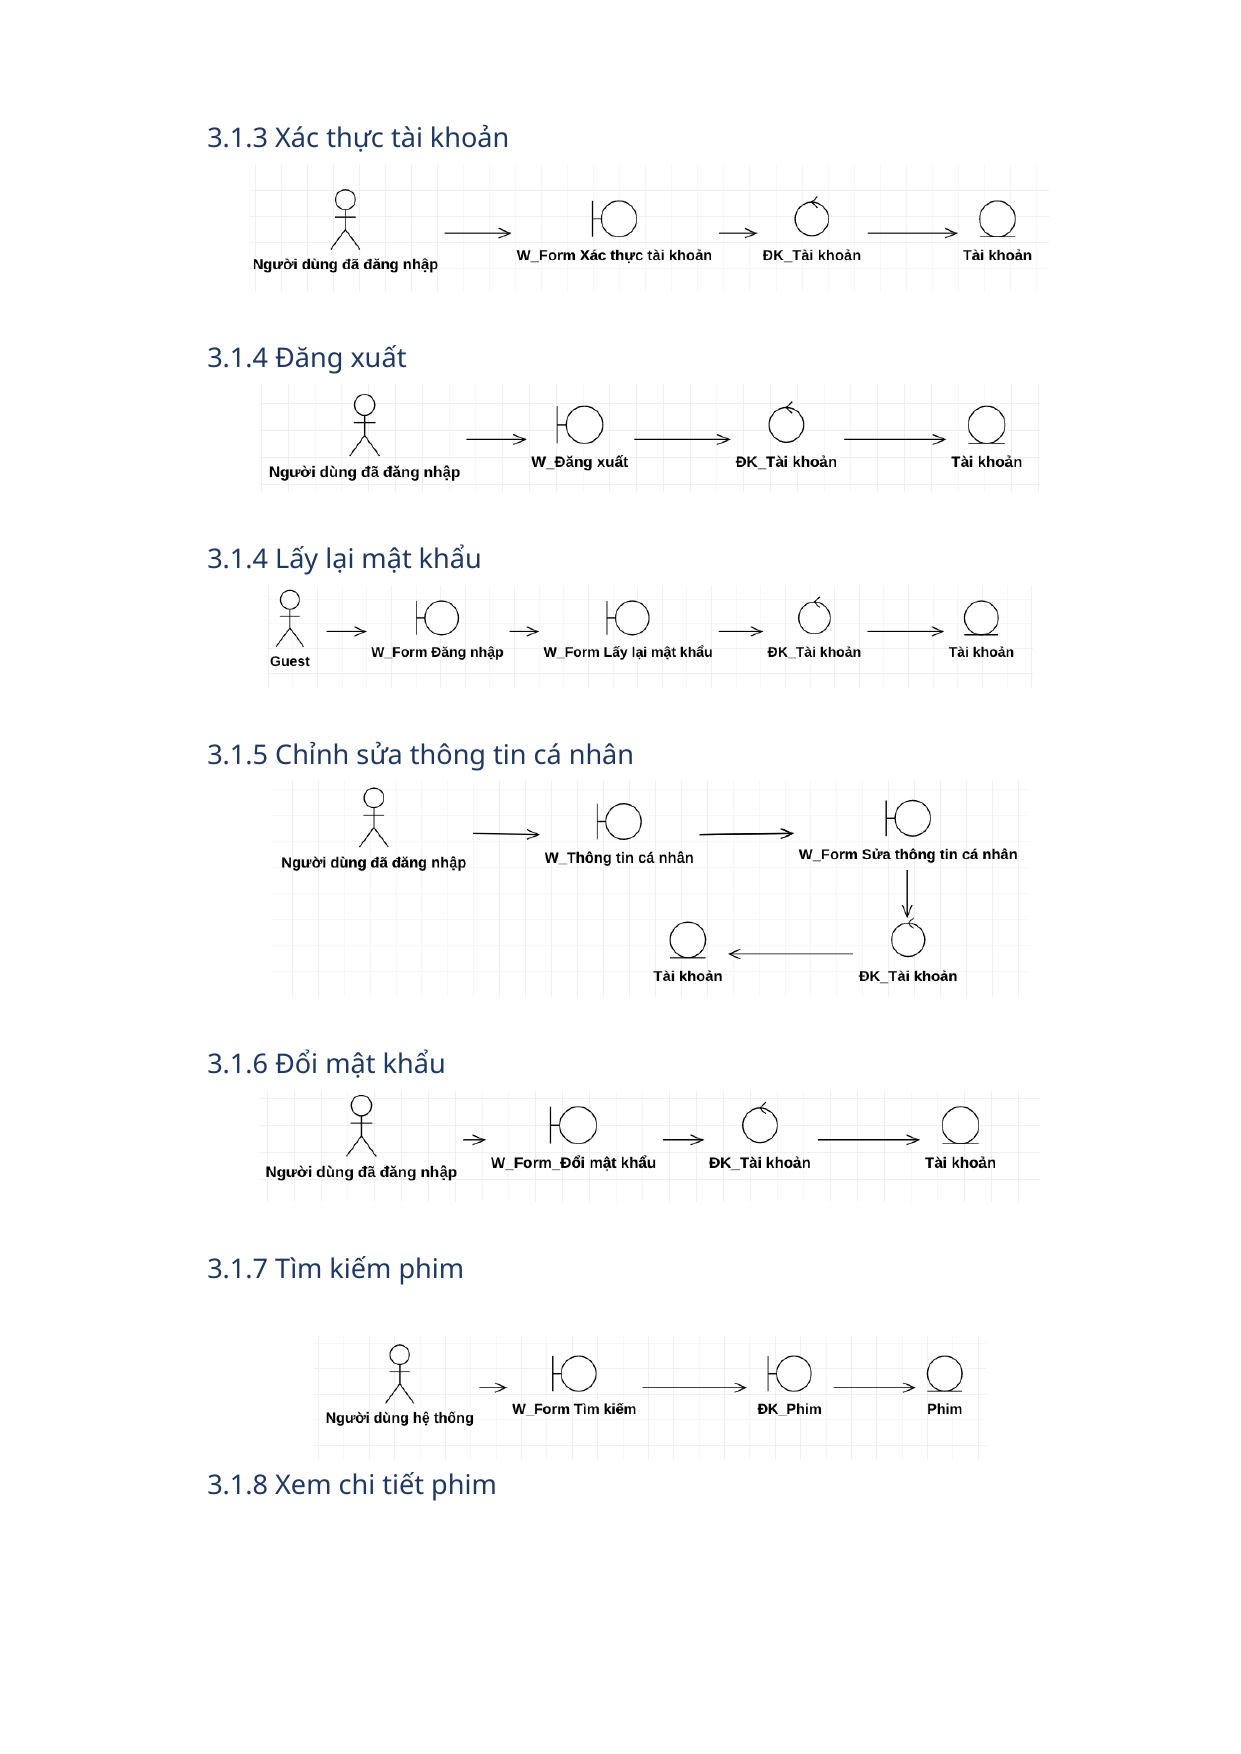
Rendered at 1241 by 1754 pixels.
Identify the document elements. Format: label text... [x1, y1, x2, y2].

picture [272, 781, 1028, 997]
subtitle 3.1.7 Tìm kiếm phim [207, 1249, 1093, 1286]
picture [266, 586, 1034, 688]
subtitle 3.1.5 Chỉnh sửa thông tin cá nhân [207, 735, 1093, 772]
subtitle 3.1.6 Đổi mật khẩu [207, 1045, 1093, 1082]
picture [313, 1336, 987, 1459]
subtitle 3.1.8 Xem chi tiết phim [207, 1466, 1093, 1503]
subtitle 3.1.4 Lấy lại mật khẩu [207, 539, 1093, 576]
subtitle 3.1.3 Xác thực tài khoản [207, 118, 1093, 155]
subtitle 3.1.4 Đăng xuất [207, 338, 1093, 375]
picture [250, 165, 1050, 291]
picture [260, 1091, 1040, 1202]
picture [259, 384, 1041, 492]
